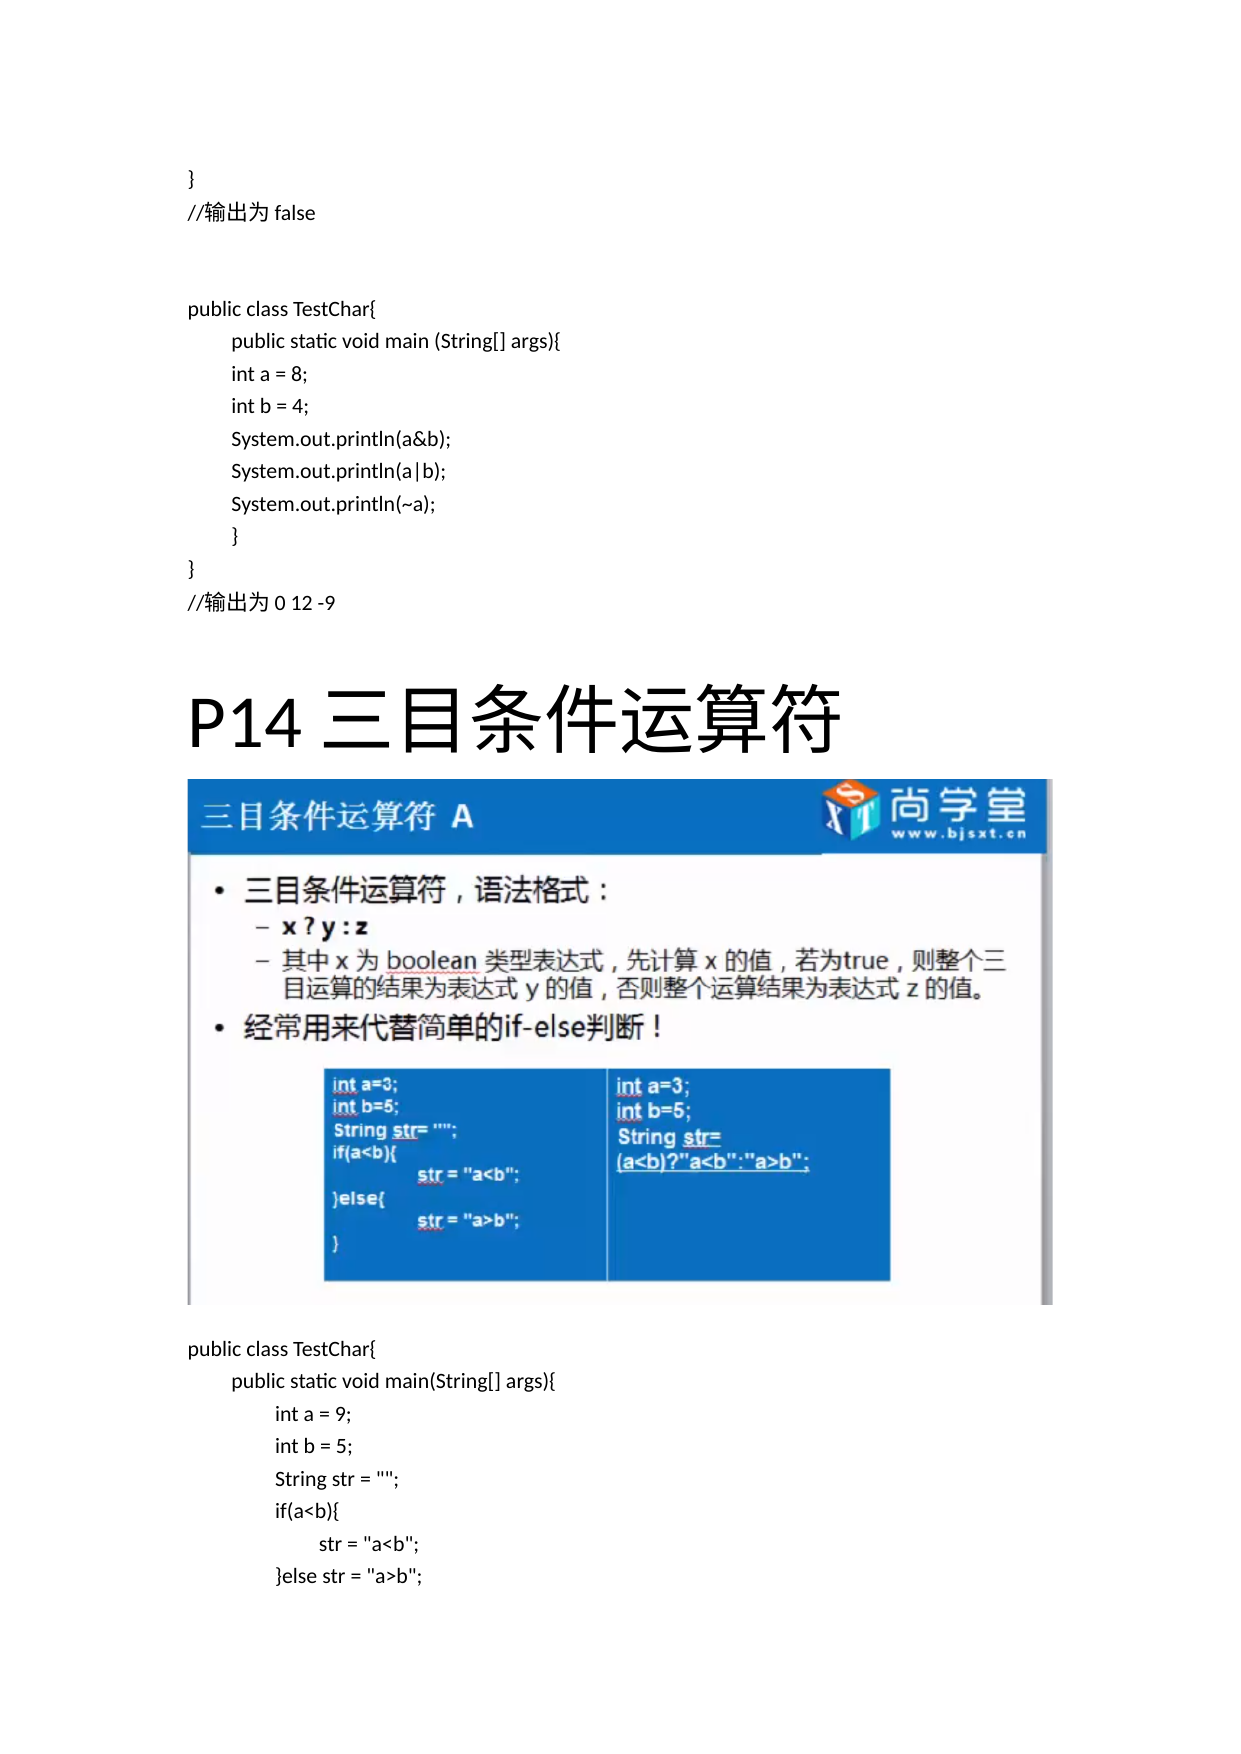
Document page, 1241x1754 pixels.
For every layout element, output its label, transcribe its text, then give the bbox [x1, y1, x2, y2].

text if(a<b){ [187, 1494, 1053, 1527]
text int a = 9; [187, 1397, 1053, 1429]
text System.out.println(a|b); [187, 454, 1053, 487]
text public class TestChar{ [187, 292, 1053, 324]
text public static void main(String[] args){ [187, 1364, 1053, 1397]
text }else str = "a>b"; [187, 1559, 1053, 1592]
text } [187, 519, 1053, 552]
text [187, 324, 1053, 357]
text public class TestChar{ [187, 1332, 1053, 1364]
text } [187, 552, 1053, 584]
text } [187, 162, 1053, 194]
text System.out.println(a&b); [187, 422, 1053, 454]
text P14 三目条件运算符 [187, 649, 1053, 779]
text int b = 5; [187, 1429, 1053, 1462]
text int a = 8; [187, 357, 1053, 389]
text //输出为0 12 -9 [187, 584, 1053, 617]
text System.out.println(~a); [187, 487, 1053, 519]
text int b = 4; [187, 389, 1053, 422]
picture [187, 779, 1053, 1305]
text str = "a<b"; [187, 1527, 1053, 1559]
text //输出为false [187, 194, 1053, 227]
text String str = ""; [187, 1462, 1053, 1494]
